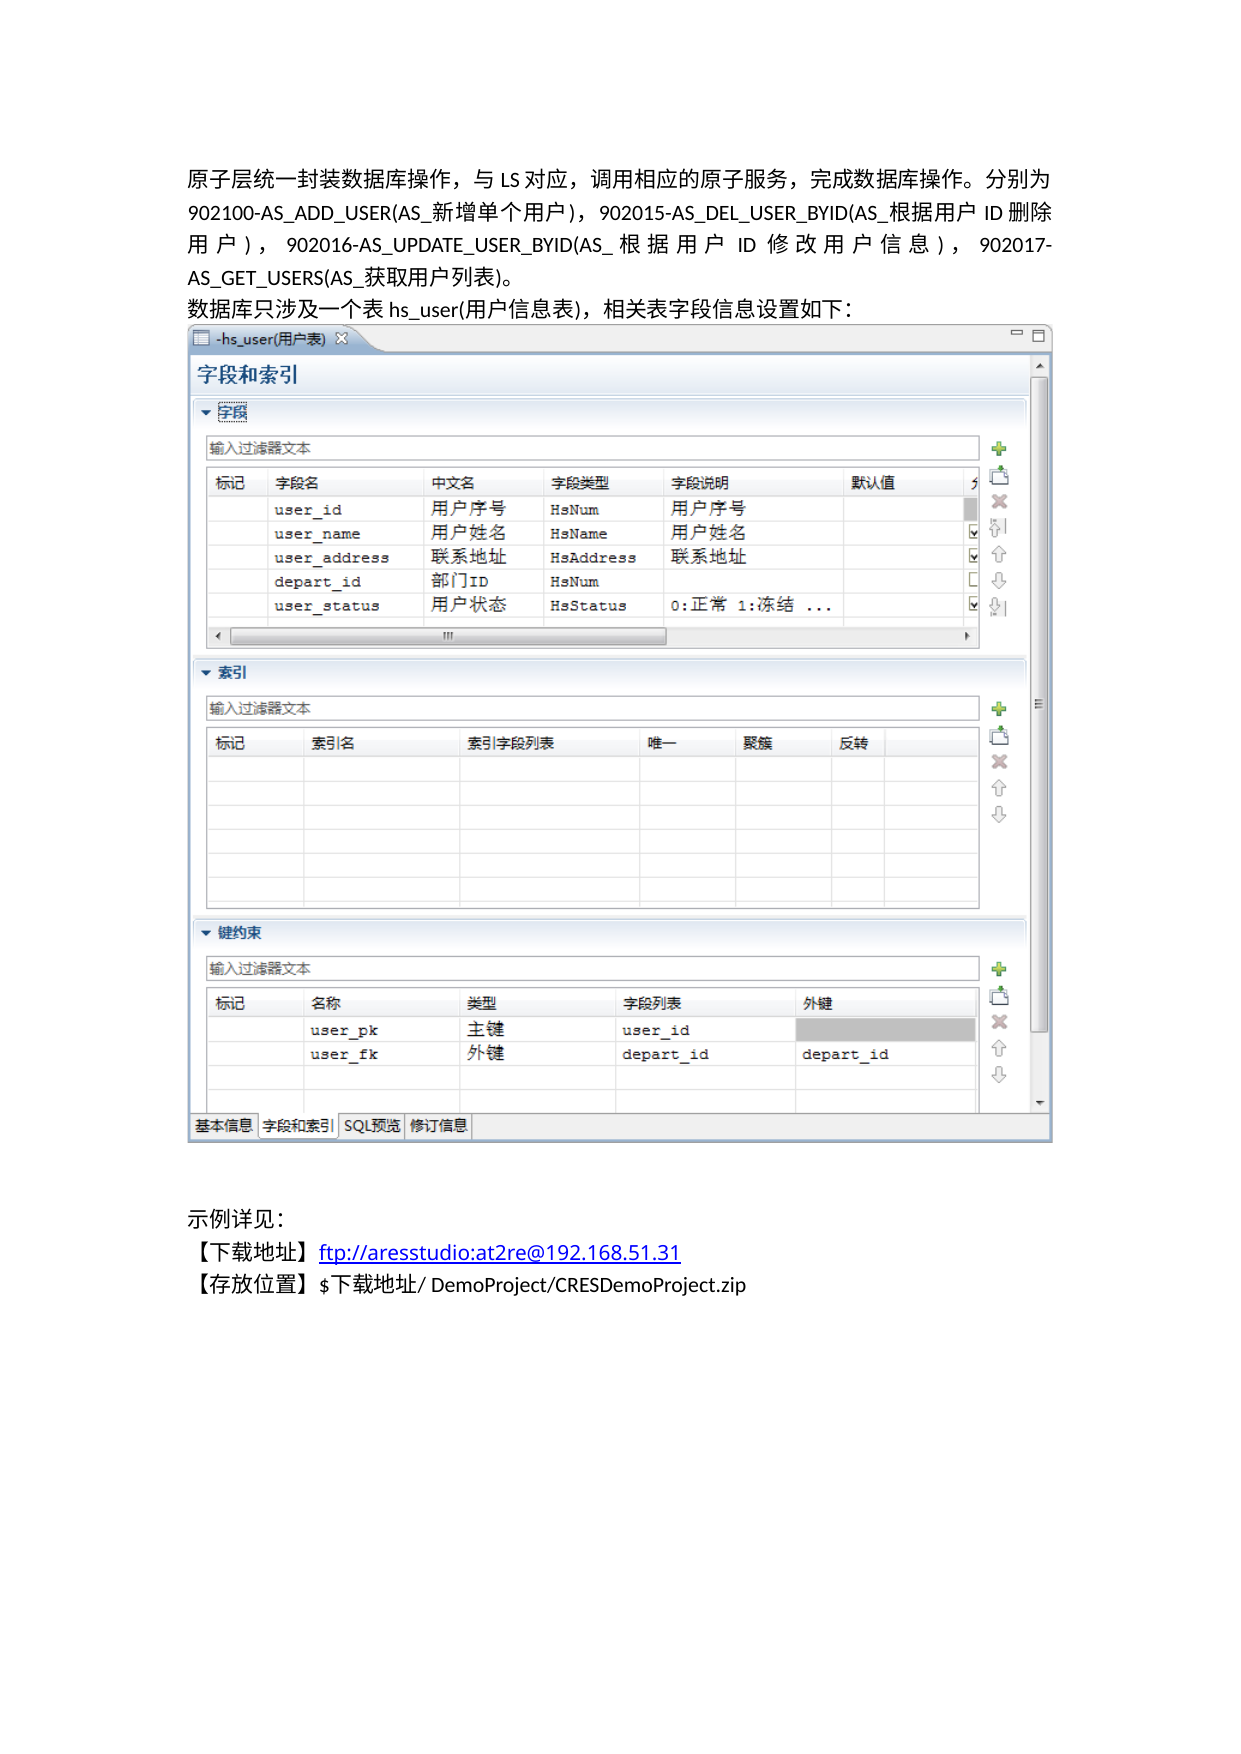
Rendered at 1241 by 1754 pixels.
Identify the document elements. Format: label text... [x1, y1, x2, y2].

text 原子层统一封装数据库操作，与LS对应，调用相应的原子服务，完成数据库操作。分别为902100-AS_ADD_USER(AS_新增单个用户)，902015-AS_DEL_USER_BYID(AS_根据用户ID删除用户)，902016-AS_UPDATE_USER_BYID(AS_根据用户ID修改用户信息)，902017-AS_GET_USERS(AS_获取用户列表)。 [187, 162, 1053, 292]
picture [187, 324, 1053, 1143]
text 数据库只涉及一个表hs_user(用户信息表)，相关表字段信息设置如下： [187, 292, 1053, 324]
text 【下载地址】ftp://aresstudio:at2re@192.168.51.31 [187, 1234, 1053, 1267]
text 【存放位置】$下载地址/ DemoProject/CRESDemoProject.zip [187, 1267, 1053, 1299]
text 示例详见： [187, 1202, 1053, 1234]
